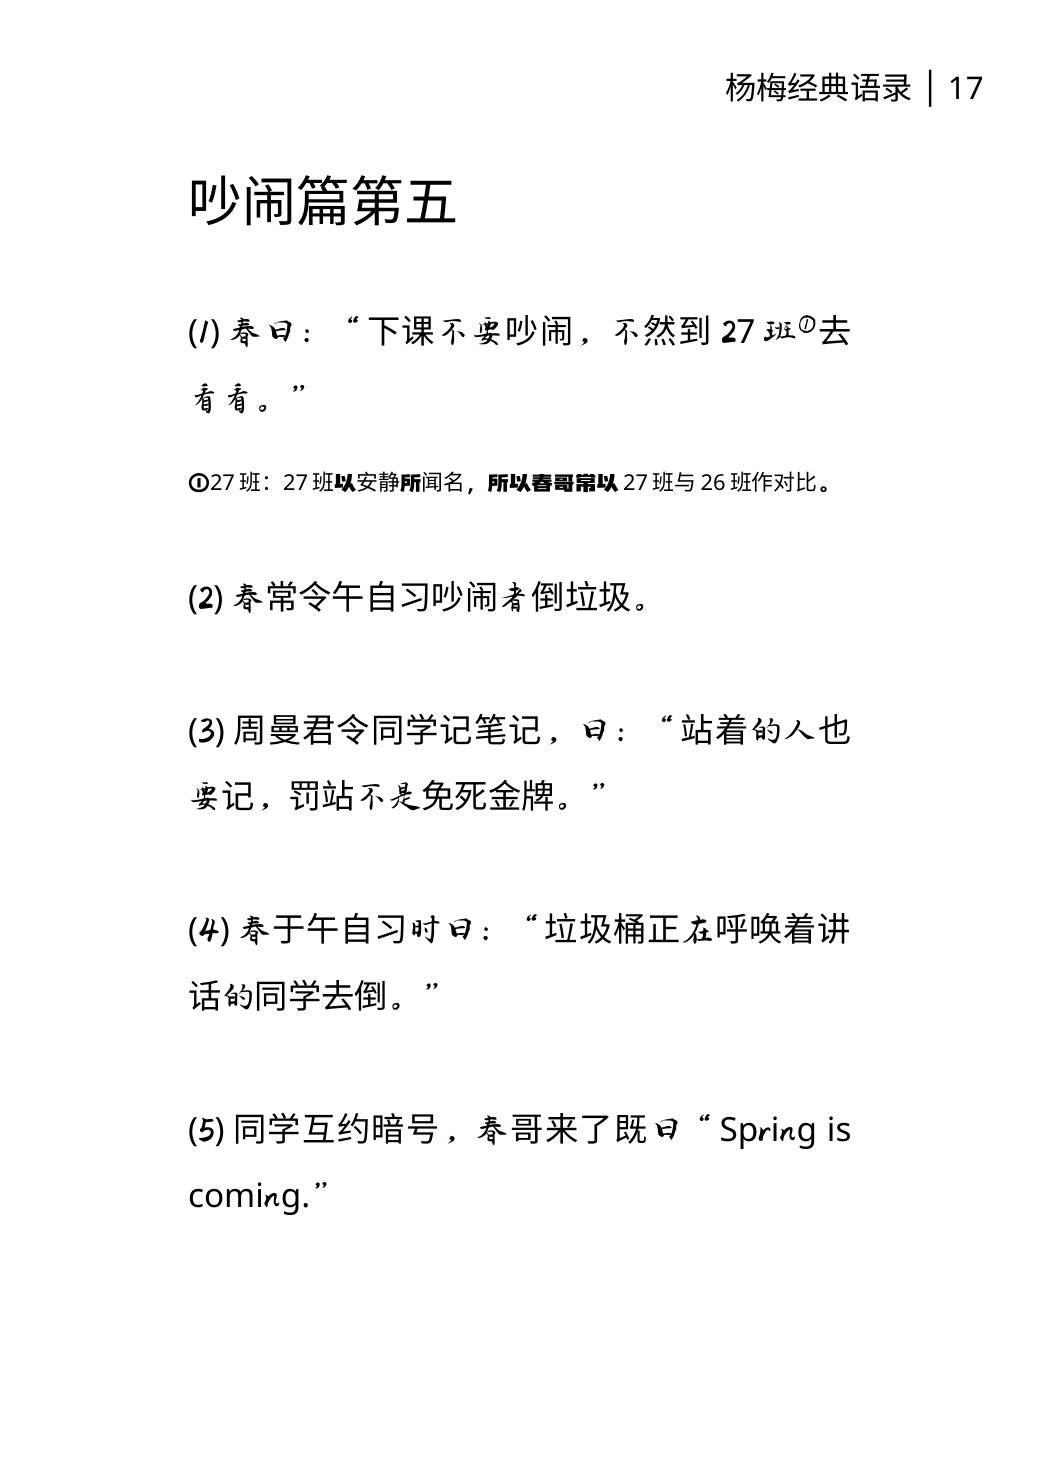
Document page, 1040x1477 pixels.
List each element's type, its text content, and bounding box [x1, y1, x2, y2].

text ①27班：27班以安静所闻名，所以春哥常以27班与26班作对比。 [188, 466, 852, 499]
list 春常令午自习吵闹者倒垃圾。 [188, 565, 852, 632]
list 周曼君令同学记笔记，曰：“站着的人也要记，罚站不是免死金牌。” [188, 698, 852, 831]
list 春于午自习时曰：“垃圾桶正在呼唤着讲话的同学去倒。” [188, 897, 852, 1030]
list 春曰：“下课不要吵闹，不然到27班①去看看。” [188, 299, 852, 432]
text 吵闹篇第五 [188, 166, 852, 233]
list 同学互约暗号，春哥来了既曰“Spring is coming.” [188, 1097, 852, 1230]
